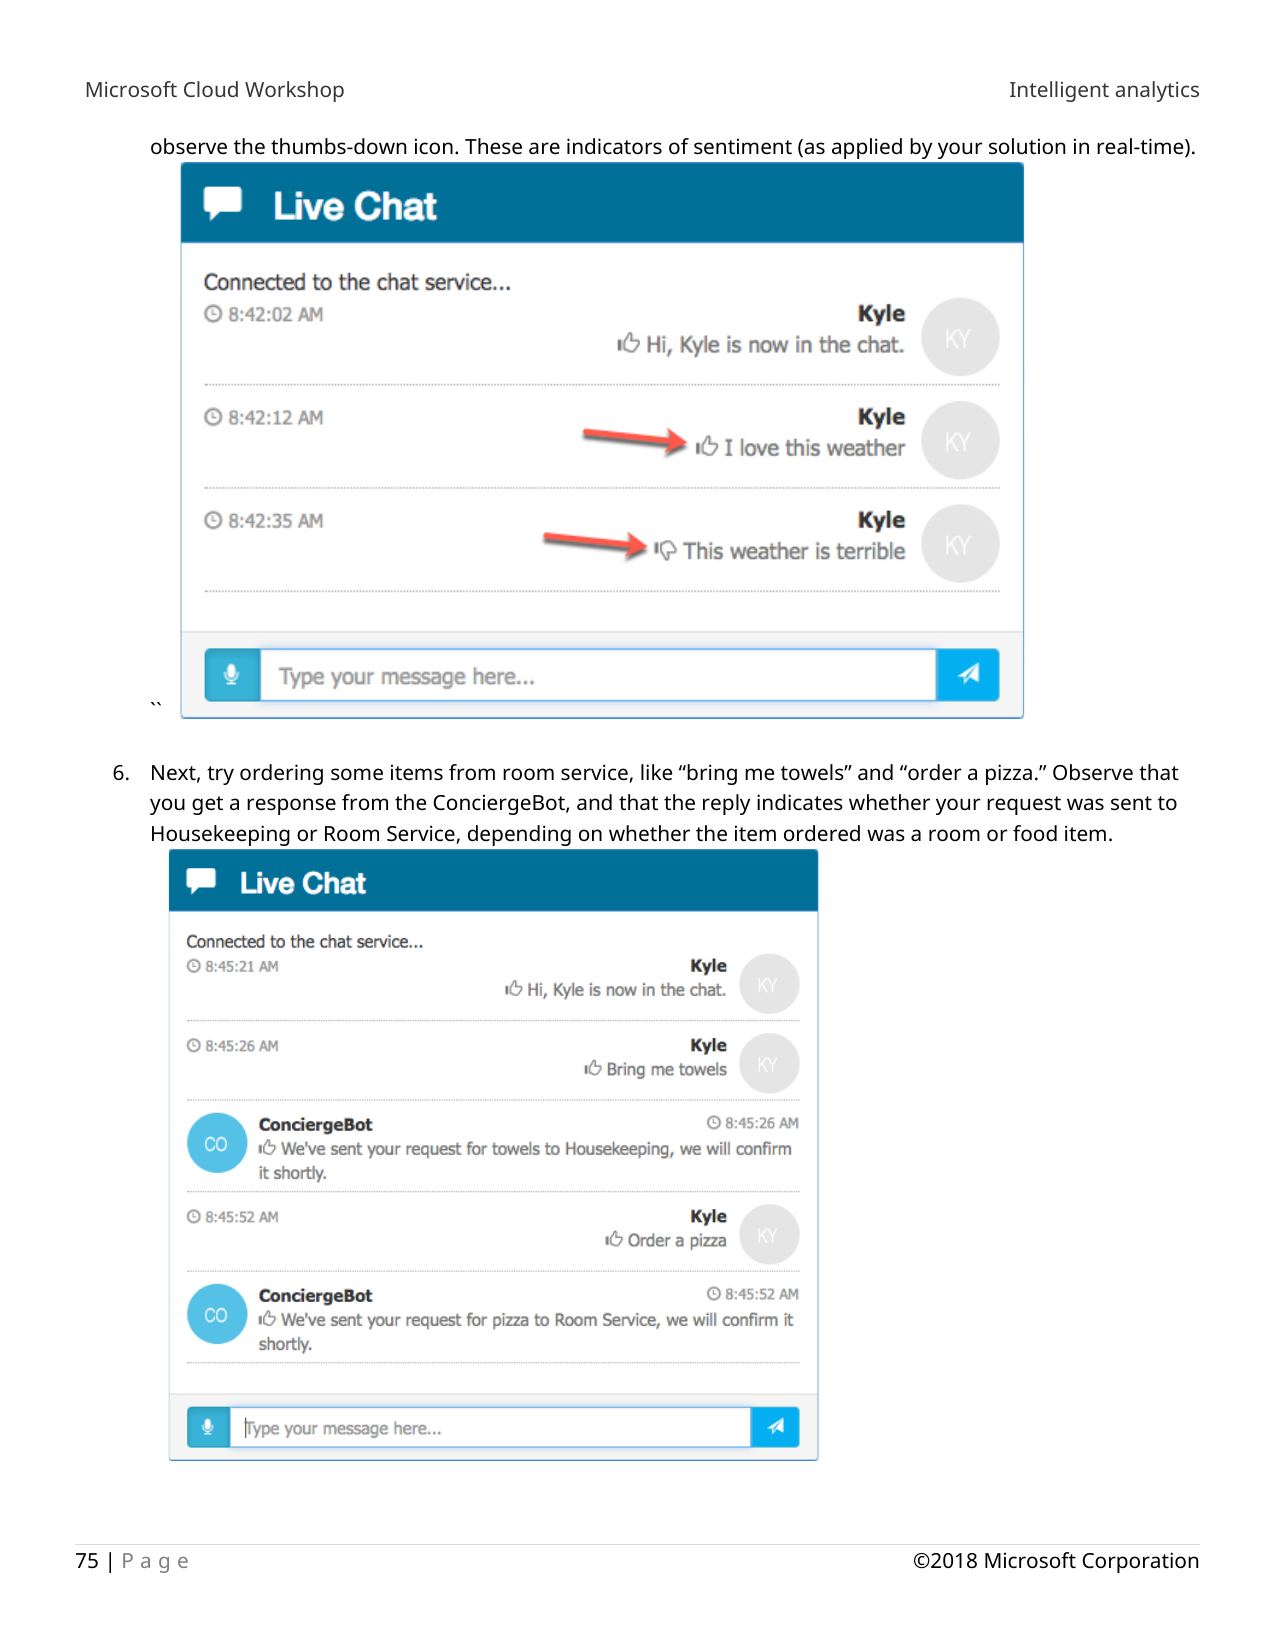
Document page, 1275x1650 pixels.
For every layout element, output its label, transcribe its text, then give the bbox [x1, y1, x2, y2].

list Next, try ordering some items from room service, like “bring me towels” and “order a pizza.” Observe that you get a response from the ConciergeBot, and that the reply indicates whether your request was sent to Housekeeping or Room Service, depending on whether the item ordered was a room or food item. [112, 758, 1200, 1467]
list Type a message with a positive sentiment, like “I love this weather.” Observe the “thumbs-up” icon that appears next to the chat message you sent. Next, types something like, “This weather is terrible,” and observe the thumbs-down icon. These are indicators of sentiment (as applied by your solution in real-time). `` [112, 132, 1200, 725]
